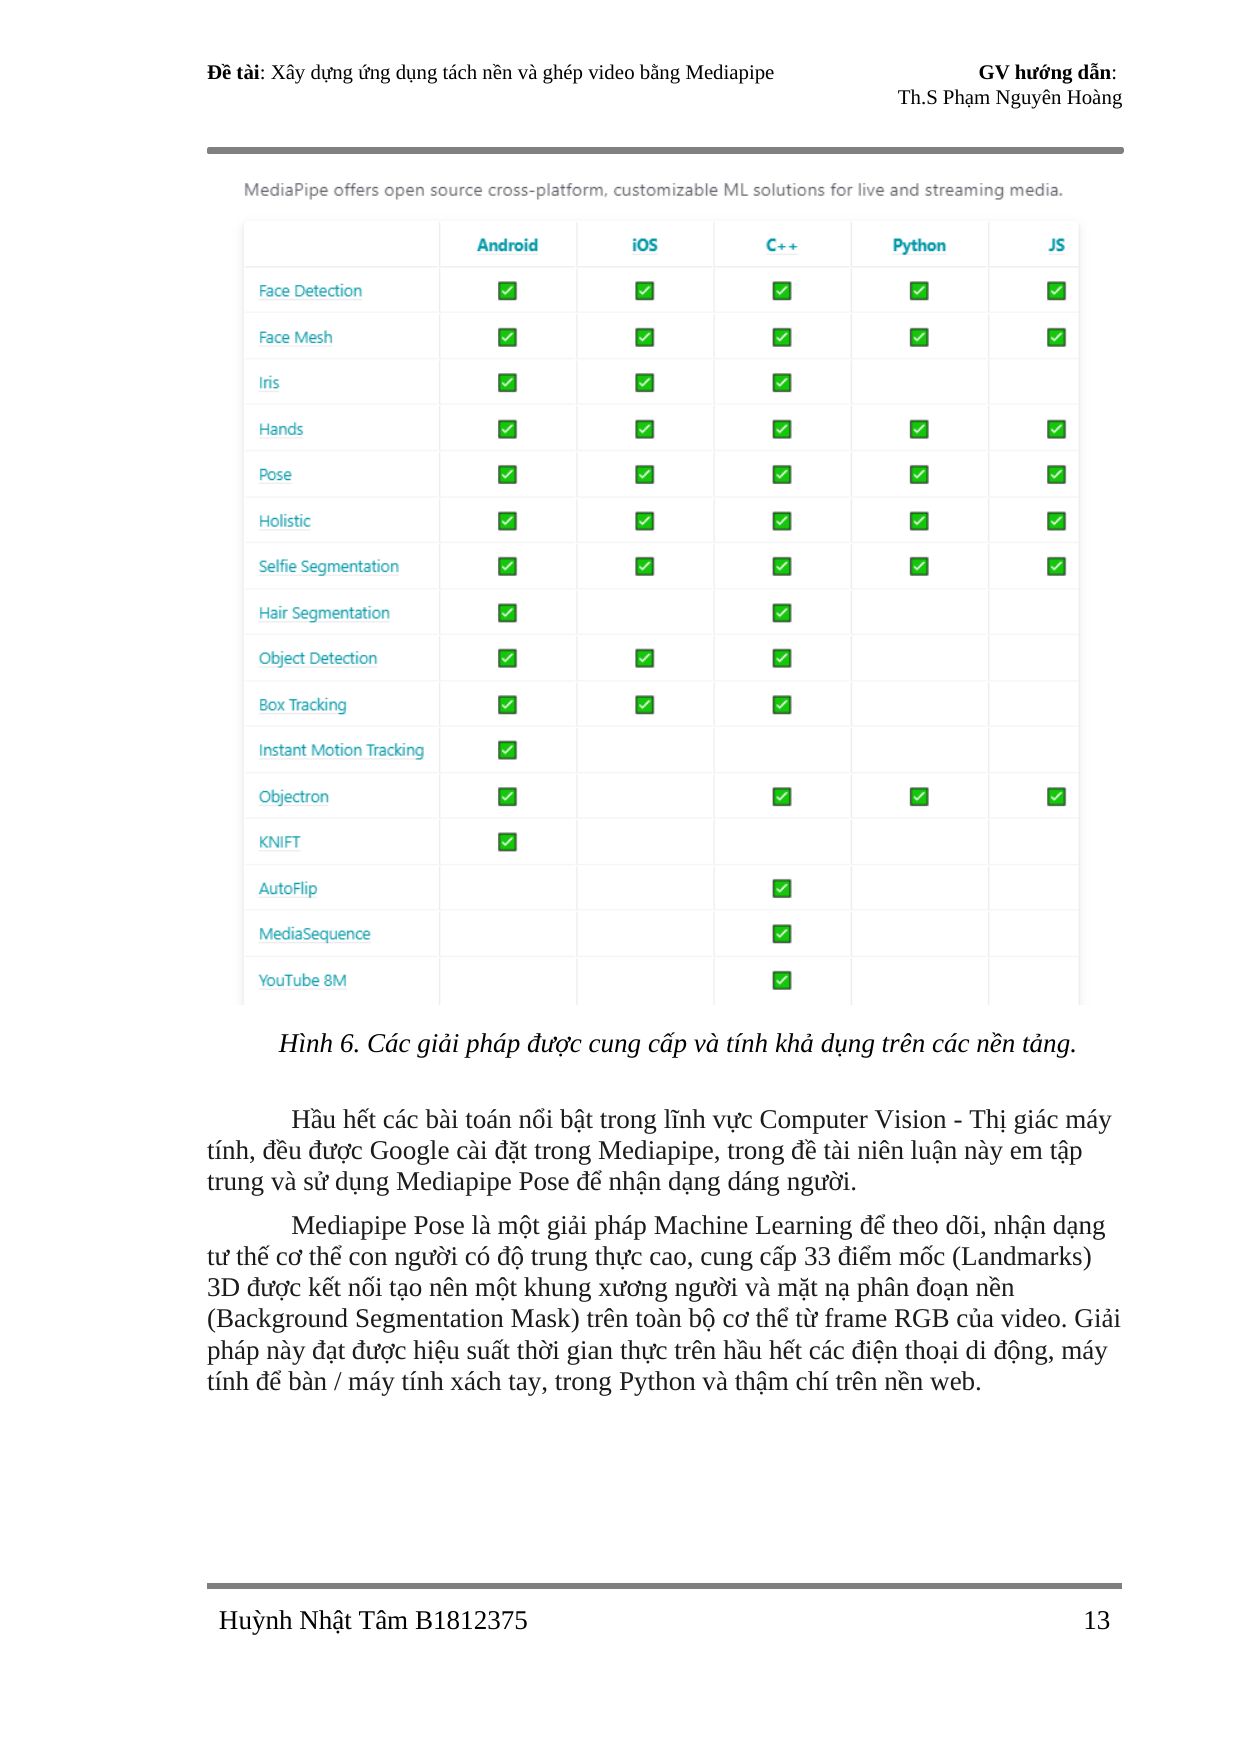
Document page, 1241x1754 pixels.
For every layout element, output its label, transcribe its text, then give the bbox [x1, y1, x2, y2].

text Hầu hết các bài toán nổi bật trong lĩnh vực Computer Vision - Thị giác máy tính, đều được Google cài đặt trong Mediapipe, trong đề tài niên luận này em tập trung và sử dụng Mediapipe Pose để nhận dạng dáng người. [207, 1103, 1122, 1197]
text Mediapipe Pose là một giải pháp Machine Learning để theo dõi, nhận dạng tư thế cơ thể con người có độ trung thực cao, cung cấp 33 điểm mốc (Landmarks) 3D được kết nối tạo nên một khung xương người và mặt nạ phân đoạn nền (Background Segmentation Mask) trên toàn bộ cơ thể từ frame RGB của video. Giải pháp này đạt được hiệu suất thời gian thực trên hầu hết các điện thoại di động, máy tính để bàn / máy tính xách tay, trong Python và thậm chí trên nền web. [207, 1209, 1122, 1396]
picture [225, 177, 1104, 1005]
